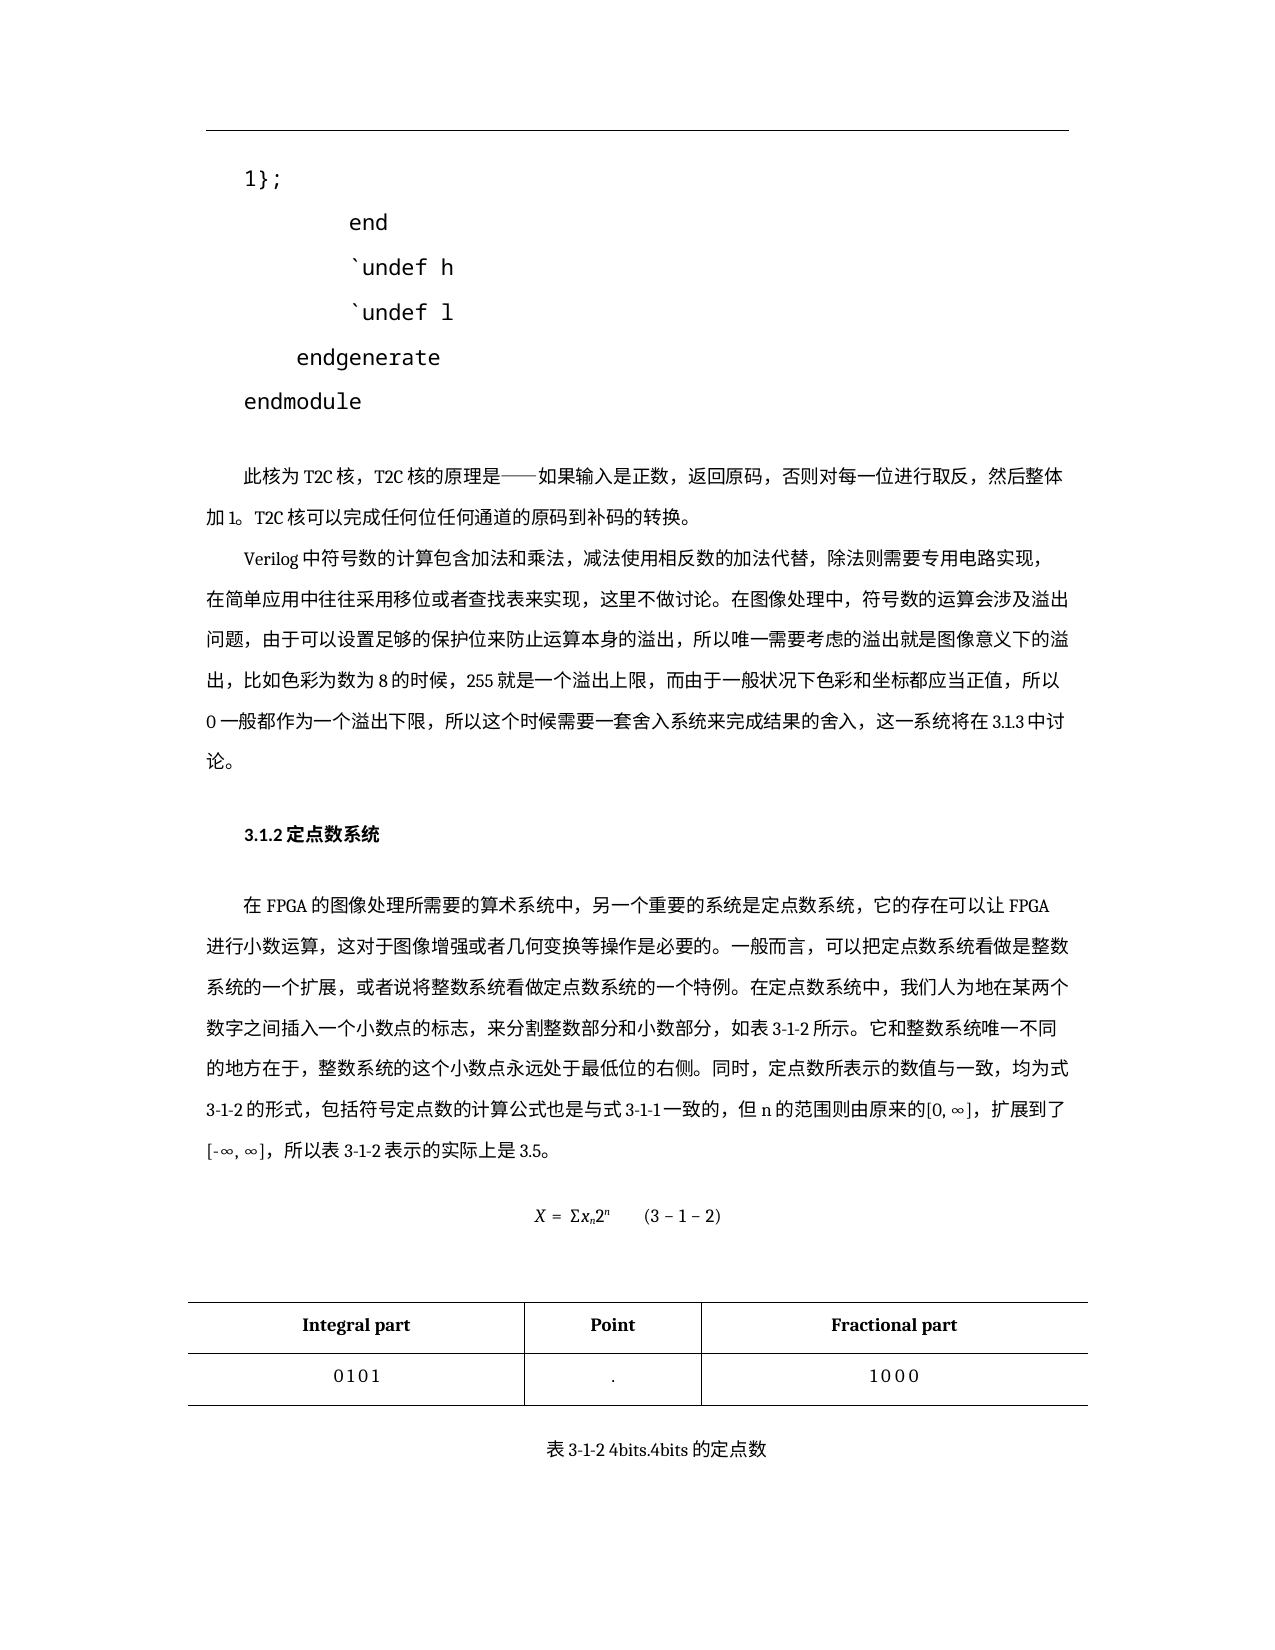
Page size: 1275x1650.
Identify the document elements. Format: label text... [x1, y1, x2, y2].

text X = ∑xn2n (3 − 1 − 2) [187, 1206, 1069, 1227]
text 此核为T2C核，T2C核的原理是——如果输入是正数，返回原码，否则对每一位进行取反，然后整体加1。T2C核可以完成任何位任何通道的原码到补码的转换。 [206, 462, 1069, 530]
table_cell 0 1 0 1 [188, 1354, 524, 1404]
table_header Point [525, 1303, 701, 1353]
text 表3-1-2 4bits.4bits的定点数 [206, 1437, 1069, 1462]
text Verilog中符号数的计算包含加法和乘法，减法使用相反数的加法代替，除法则需要专用电路实现，在简单应用中往往采用移位或者查找表来实现，这里不做讨论。在图像处理中，符号数的运算会涉及溢出问题，由于可以设置足够的保护位来防止运算本身的溢出，所以唯一需要考虑的溢出就是图像意义下的溢出，比如色彩为数为8的时候，255就是一个溢出上限，而由于一般状况下色彩和坐标都应当正值，所以0一般都作为一个溢出下限，所以这个时候需要一套舍入系统来完成结果的舍入，这一系统将在3.1.3中讨论。 [206, 543, 1069, 774]
table_header Fractional part [702, 1303, 1087, 1353]
table_header Integral part [188, 1303, 524, 1353]
subtitle 3.1.2 定点数系统 [206, 819, 1069, 846]
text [244, 163, 1069, 416]
text 在FPGA的图像处理所需要的算术系统中，另一个重要的系统是定点数系统，它的存在可以让FPGA进行小数运算，这对于图像增强或者几何变换等操作是必要的。一般而言，可以把定点数系统看做是整数系统的一个扩展，或者说将整数系统看做定点数系统的一个特例。在定点数系统中，我们人为地在某两个数字之间插入一个小数点的标志，来分割整数部分和小数部分，如表3-1-2所示。它和整数系统唯一不同的地方在于，整数系统的这个小数点永远处于最低位的右侧。同时，定点数所表示的数值与一致，均为式3-1-2的形式，包括符号定点数的计算公式也是与式3-1-1一致的，但n的范围则由原来的[0, ∞]，扩展到了[-∞, ∞]，所以表3-1-2表示的实际上是3.5。 [206, 891, 1069, 1195]
table_cell . [525, 1354, 701, 1404]
table_cell 1 0 0 0 [702, 1354, 1087, 1404]
